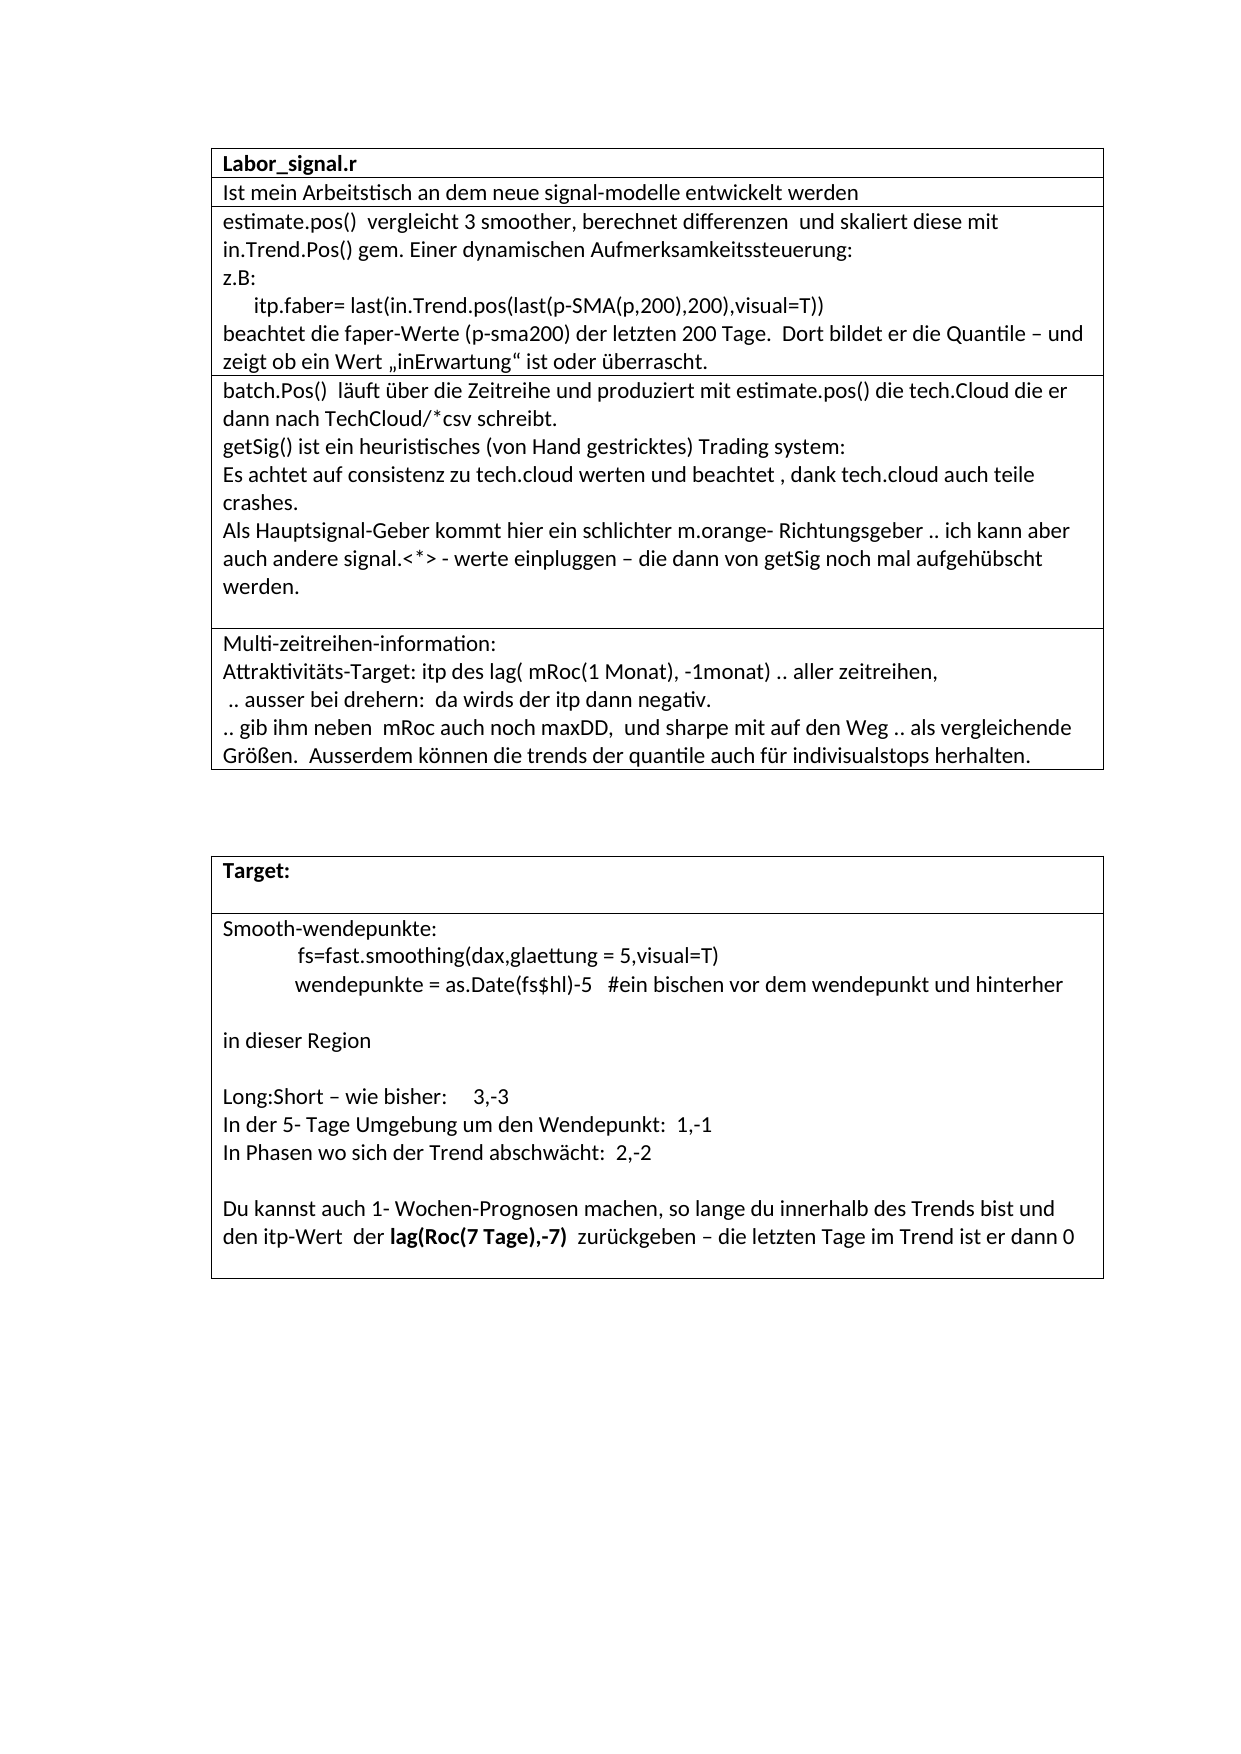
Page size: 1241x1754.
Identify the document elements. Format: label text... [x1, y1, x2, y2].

table_cell estimate.pos() vergleicht 3 smoother, berechnet differenzen und skaliert diese mit in.Trend.Pos() gem. Einer dynamischen Aufmerksamkeitssteuerung: z.B: itp.faber= last(in.Trend.pos(last(p-SMA(p,200),200),visual=T)) beachtet die faper-Werte (p-sma200) der letzten 200 Tage. Dort bildet er die Quantile – und zeigt ob ein Wert „inErwartung“ ist oder überrascht. [212, 207, 1103, 375]
table_cell Ist mein Arbeitstisch an dem neue signal-modelle entwickelt werden [212, 178, 1103, 206]
table_cell Smooth-wendepunkte: fs=fast.smoothing(dax,glaettung = 5,visual=T) wendepunkte = as.Date(fs$hl)-5 #ein bischen vor dem wendepunkt und hinterher in dieser Region Long:Short – wie bisher: 3,-3 In der 5- Tage Umgebung um den Wendepunkt: 1,-1 In Phasen wo sich der Trend abschwächt: 2,-2 Du kannst auch 1- Wochen-Prognosen machen, so lange du innerhalb des Trends bist und den itp-Wert der lag(Roc(7 Tage),-7) zurückgeben – die letzten Tage im Trend ist er dann 0 [212, 914, 1103, 1278]
table_cell Multi-zeitreihen-information: Attraktivitäts-Target: itp des lag( mRoc(1 Monat), -1monat) .. aller zeitreihen, .. ausser bei drehern: da wirds der itp dann negativ. .. gib ihm neben mRoc auch noch maxDD, und sharpe mit auf den Weg .. als vergleichende Größen. Ausserdem können die trends der quantile auch für indivisualstops herhalten. [212, 629, 1103, 769]
table_header Labor_signal.r [212, 149, 1103, 177]
table_cell batch.Pos() läuft über die Zeitreihe und produziert mit estimate.pos() die tech.Cloud die er dann nach TechCloud/*csv schreibt. getSig() ist ein heuristisches (von Hand gestricktes) Trading system: Es achtet auf consistenz zu tech.cloud werten und beachtet , dank tech.cloud auch teile crashes. Als Hauptsignal-Geber kommt hier ein schlichter m.orange- Richtungsgeber .. ich kann aber auch andere signal.<*> - werte einpluggen – die dann von getSig noch mal aufgehübscht werden. [212, 376, 1103, 628]
table_header Target: [212, 857, 1103, 913]
